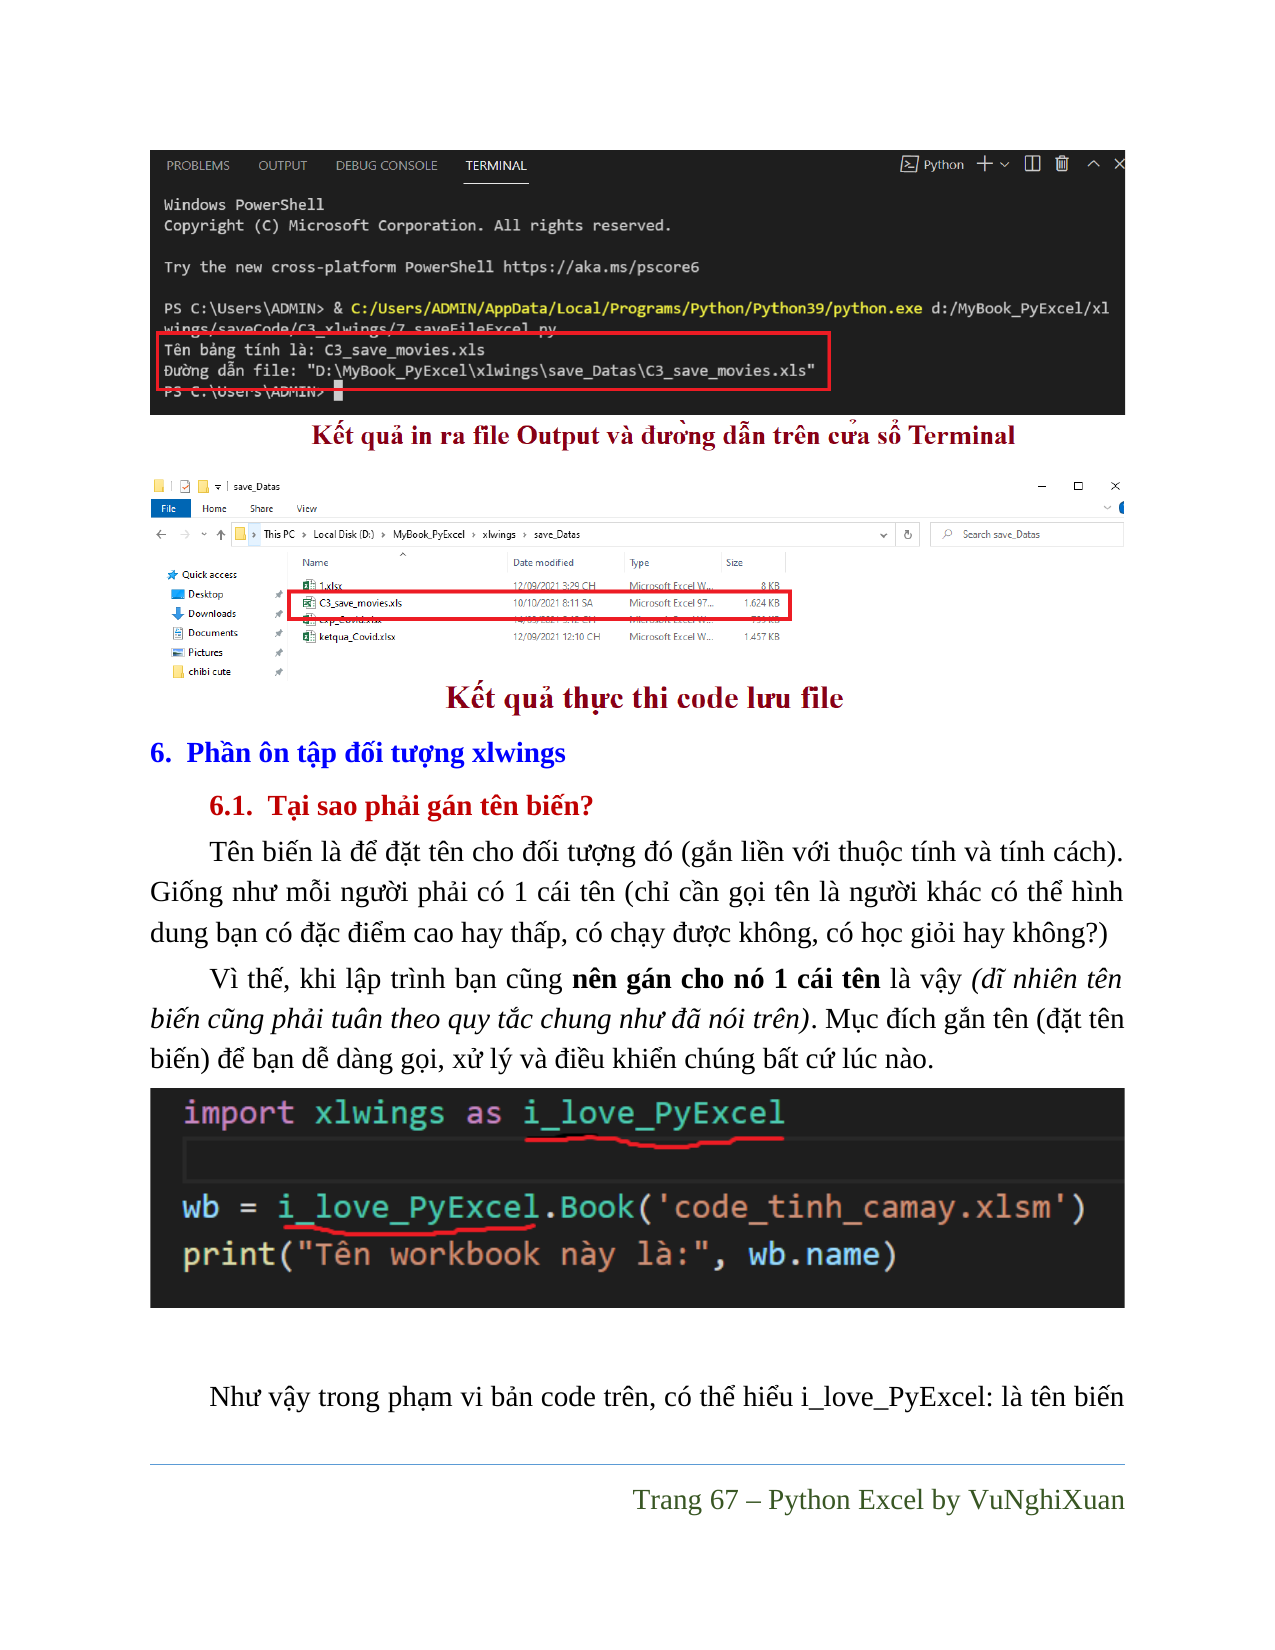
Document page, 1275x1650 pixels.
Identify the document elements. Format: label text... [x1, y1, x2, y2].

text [150, 1379, 1125, 1413]
text Tên biến là để đặt tên cho đối tượng đó (gắn liền với thuộc tính và tính cách). Giống như mỗi người phải có 1 cái tên (chỉ cần gọi tên là người khác có thể hình dung bạn có đặc điểm cao hay thấp, có chạy được không, có học giỏi hay không?) [150, 834, 1125, 948]
picture [150, 150, 1125, 457]
subtitle Tại sao phải gán tên biến? [150, 788, 1125, 821]
text Vì thế, khi lập trình bạn cũng nên gán cho nó 1 cái tên là vậy (dĩ nhiên tên biến cũng phải tuân theo quy tắc chung như đã nói trên). Mục đích gắn tên (đặt tên biến) để bạn dễ dàng gọi, xử lý và điều khiển chúng bất cứ lúc nào. [150, 961, 1125, 1075]
picture [150, 1088, 1125, 1308]
picture [151, 475, 1124, 716]
subtitle Phần ôn tập đối tượng xlwings [150, 735, 1125, 769]
